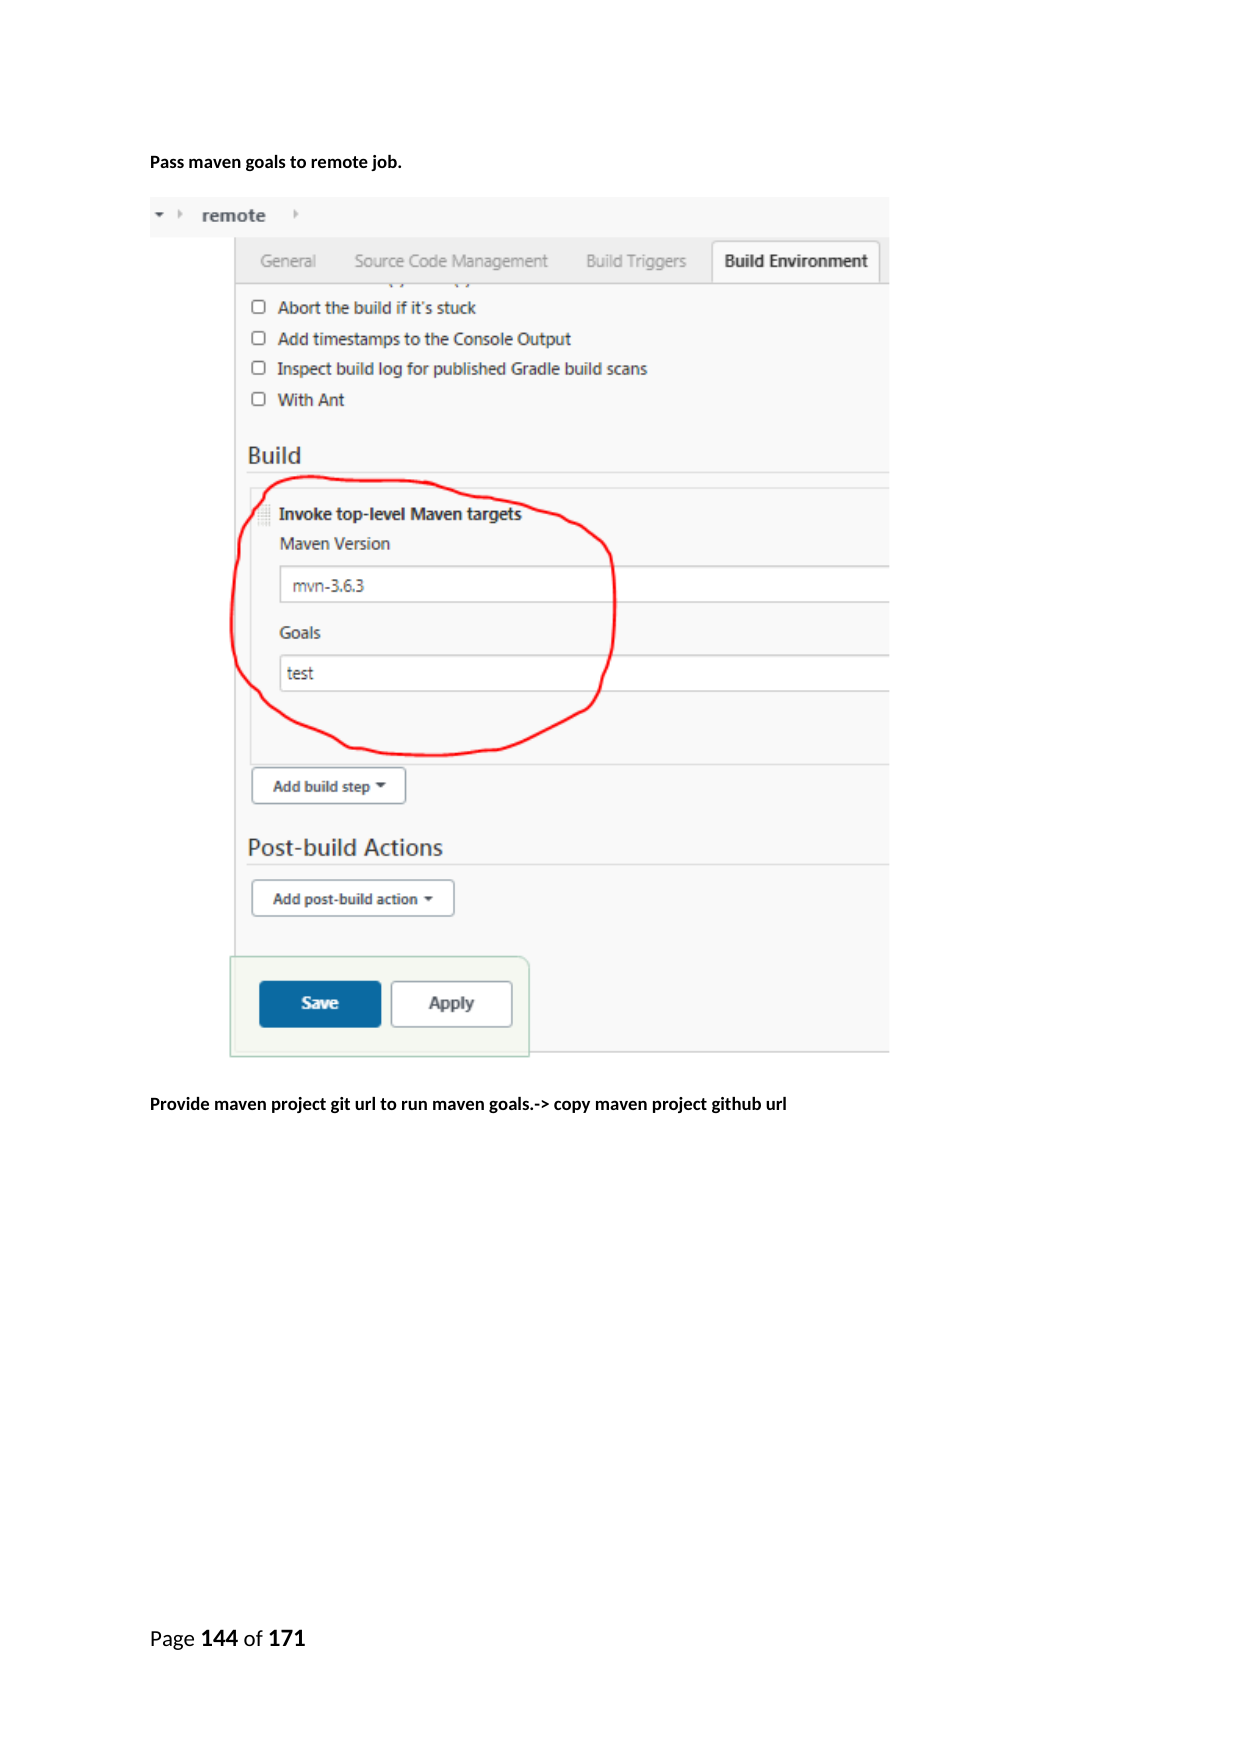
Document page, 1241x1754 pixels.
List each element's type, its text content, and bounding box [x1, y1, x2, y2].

text Pass maven goals to remote job. [150, 150, 1090, 173]
text Provide maven project git url to run maven goals.-> copy maven project github url [150, 1092, 1090, 1115]
picture [150, 197, 890, 1067]
